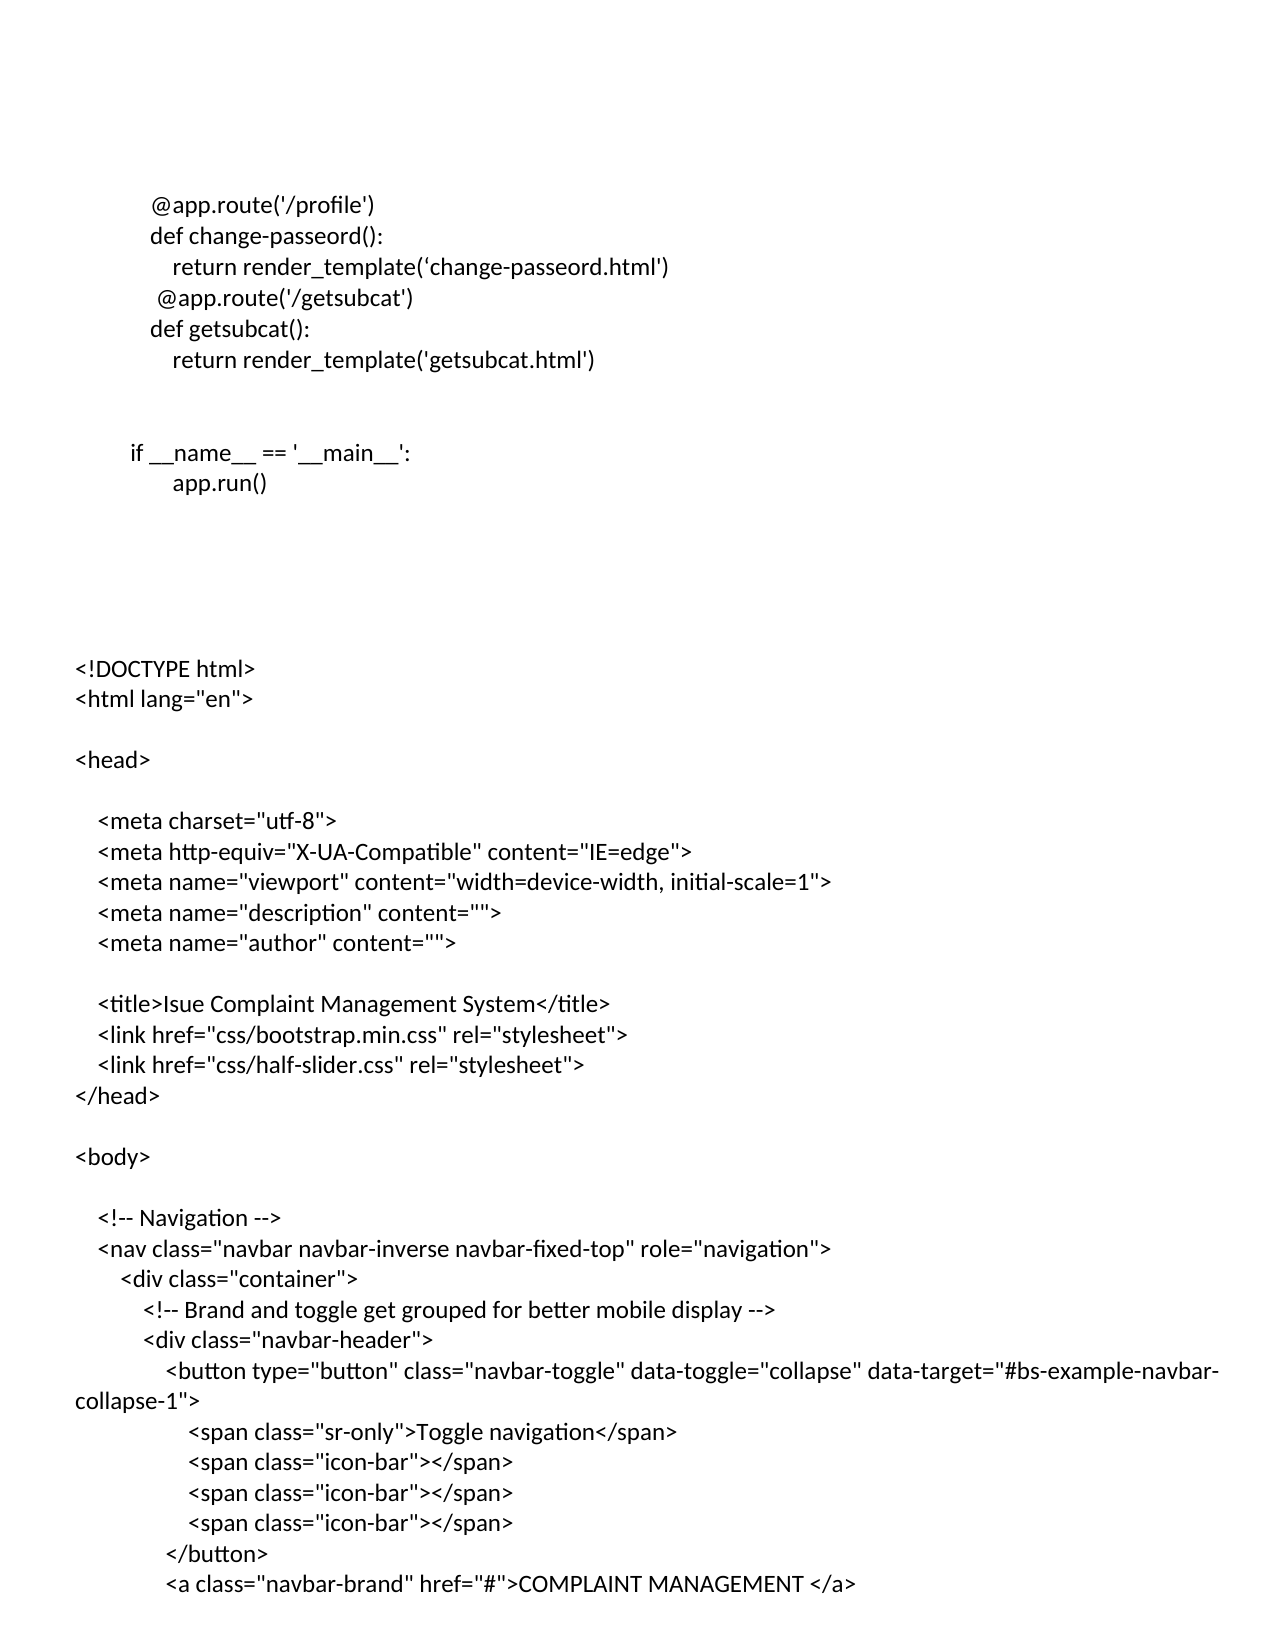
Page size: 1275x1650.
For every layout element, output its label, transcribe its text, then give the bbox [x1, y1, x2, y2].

text <html lang="en"> [75, 683, 1275, 714]
text <link href="css/half-slider.css" rel="stylesheet"> [75, 1049, 1275, 1080]
text <link href="css/bootstrap.min.css" rel="stylesheet"> [75, 1019, 1275, 1049]
text return render_template('getsubcat.html') [150, 344, 1275, 375]
text @app.route('/profile') [150, 189, 1275, 220]
text if __name__ == '__main__': [0, 437, 1275, 467]
text <meta name="viewport" content="width=device-width, initial-scale=1"> [75, 866, 1275, 897]
text return render_template(‘change-passeord.html') [150, 251, 1275, 282]
text <!-- Brand and toggle get grouped for better mobile display --> [75, 1294, 1275, 1324]
text def change-passeord(): [150, 221, 1275, 251]
text @app.route('/getsubcat') [150, 282, 1275, 313]
text <!-- Navigation --> [75, 1202, 1275, 1233]
text <title>Isue Complaint Management System</title> [75, 988, 1275, 1019]
text <!DOCTYPE html> [75, 653, 1275, 683]
text <a class="navbar-brand" href="#">COMPLAINT MANAGEMENT </a> [75, 1568, 1275, 1599]
text <div class="container"> [75, 1263, 1275, 1294]
text <nav class="navbar navbar-inverse navbar-fixed-top" role="navigation"> [75, 1233, 1275, 1263]
text <span class="icon-bar"></span> [75, 1507, 1275, 1538]
text <meta http-equiv="X-UA-Compatible" content="IE=edge"> [75, 836, 1275, 866]
text <span class="sr-only">Toggle navigation</span> [75, 1416, 1275, 1446]
text </button> [75, 1538, 1275, 1568]
text <meta name="description" content=""> [75, 897, 1275, 927]
text <head> [75, 744, 1275, 775]
text app.run() [150, 468, 1275, 498]
text <meta name="author" content=""> [75, 927, 1275, 958]
text def getsubcat(): [150, 313, 1275, 344]
text <button type="button" class="navbar-toggle" data-toggle="collapse" data-target="#bs-example-navbar-collapse-1"> [75, 1355, 1275, 1416]
text </head> [75, 1080, 1275, 1111]
text <div class="navbar-header"> [75, 1324, 1275, 1355]
text <meta charset="utf-8"> [75, 805, 1275, 836]
text <body> [75, 1141, 1275, 1172]
text <span class="icon-bar"></span> [75, 1446, 1275, 1477]
text <span class="icon-bar"></span> [75, 1477, 1275, 1507]
